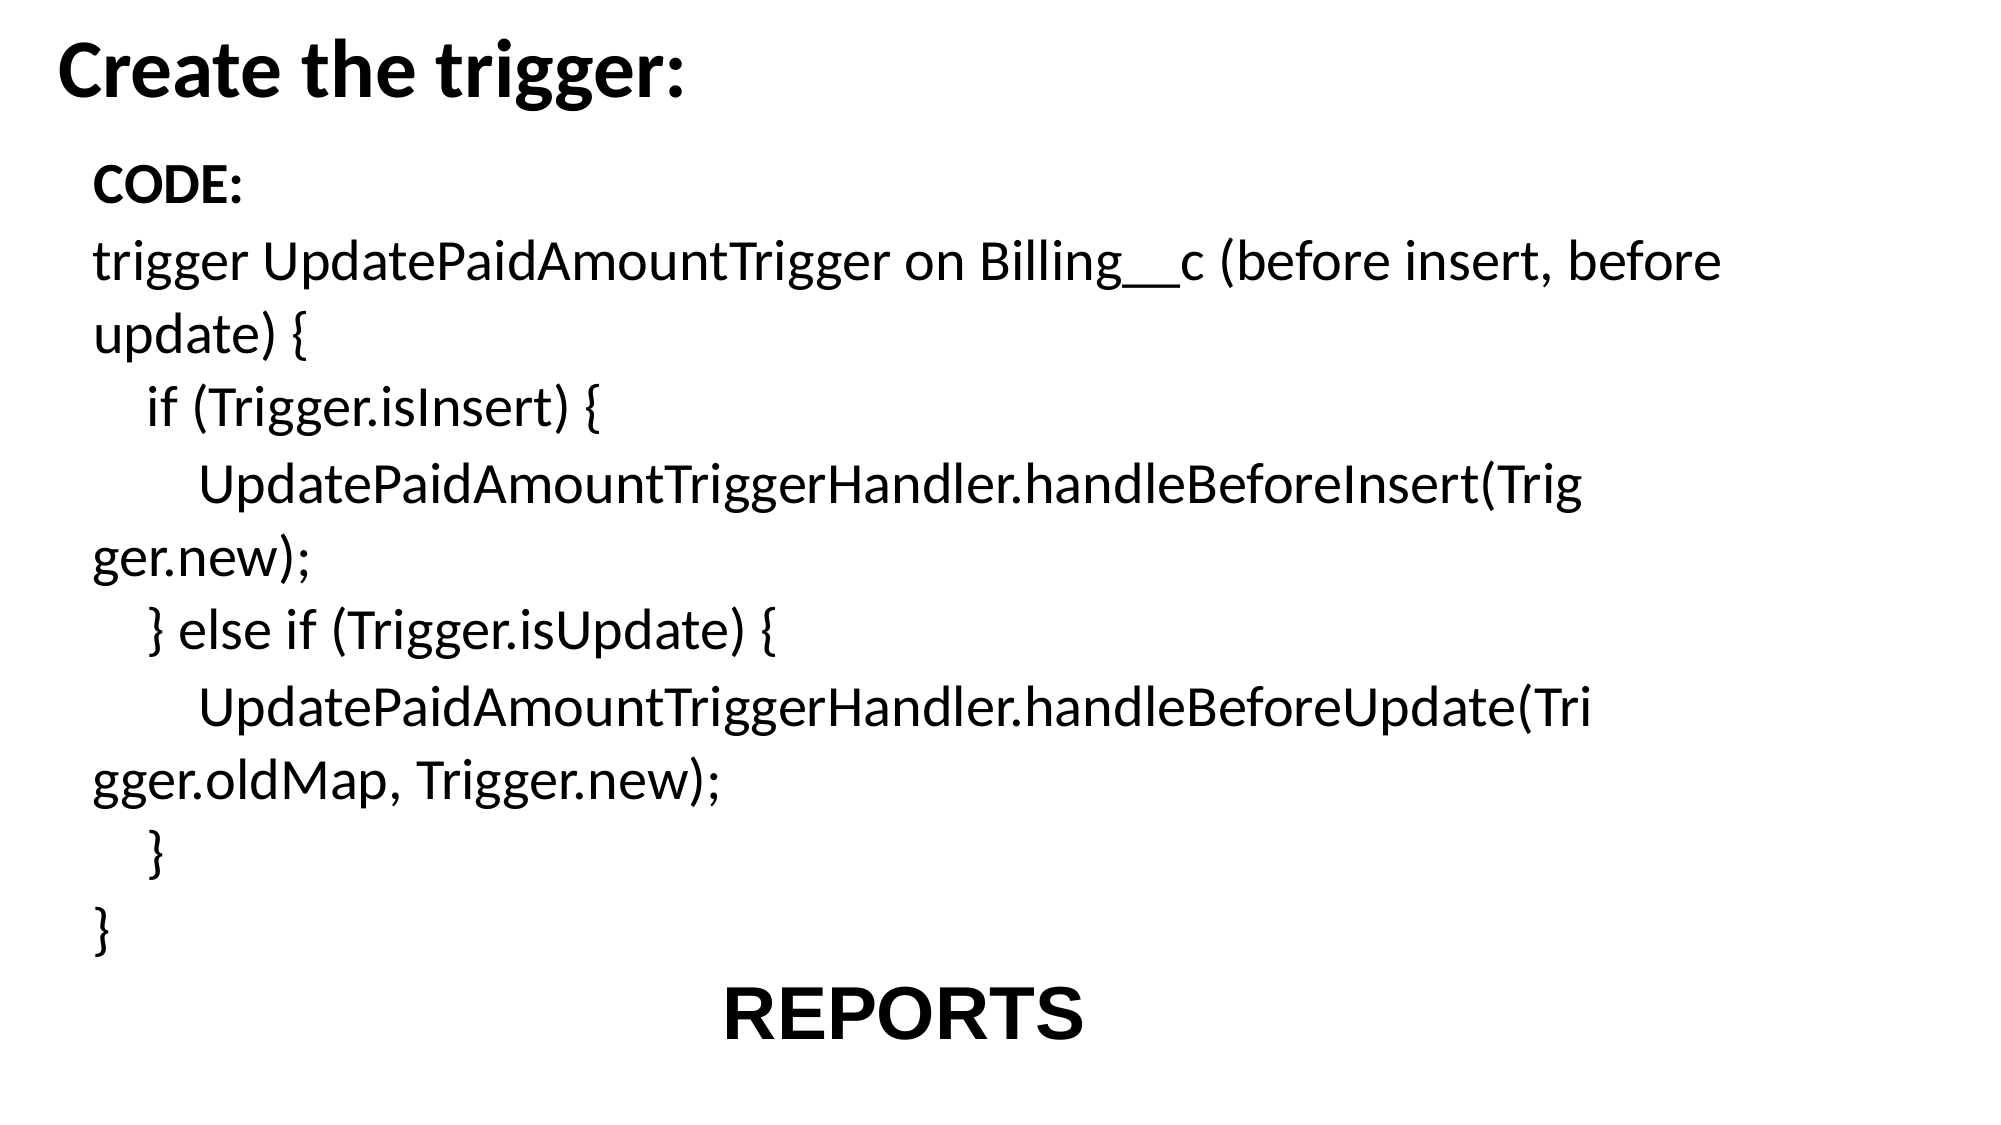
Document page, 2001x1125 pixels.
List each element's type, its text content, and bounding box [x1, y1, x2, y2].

text } [147, 816, 1724, 887]
text } else if (Trigger.isUpdate) { [147, 593, 1724, 664]
text CODE: [93, 147, 1803, 218]
text trigger UpdatePaidAmountTrigger on Billing__c (before insert, before update) { [92, 223, 1724, 368]
text REPORTS [20, 969, 1085, 1055]
text } [92, 892, 1724, 964]
text Create the trigger: [58, 17, 1803, 118]
text if (Trigger.isInsert) { [147, 370, 1724, 441]
text UpdatePaidAmountTriggerHandler.handleBeforeInsert(Trig ger.new); [92, 446, 1724, 591]
text UpdatePaidAmountTriggerHandler.handleBeforeUpdate(Tri gger.oldMap, Trigger.new); [92, 669, 1724, 814]
